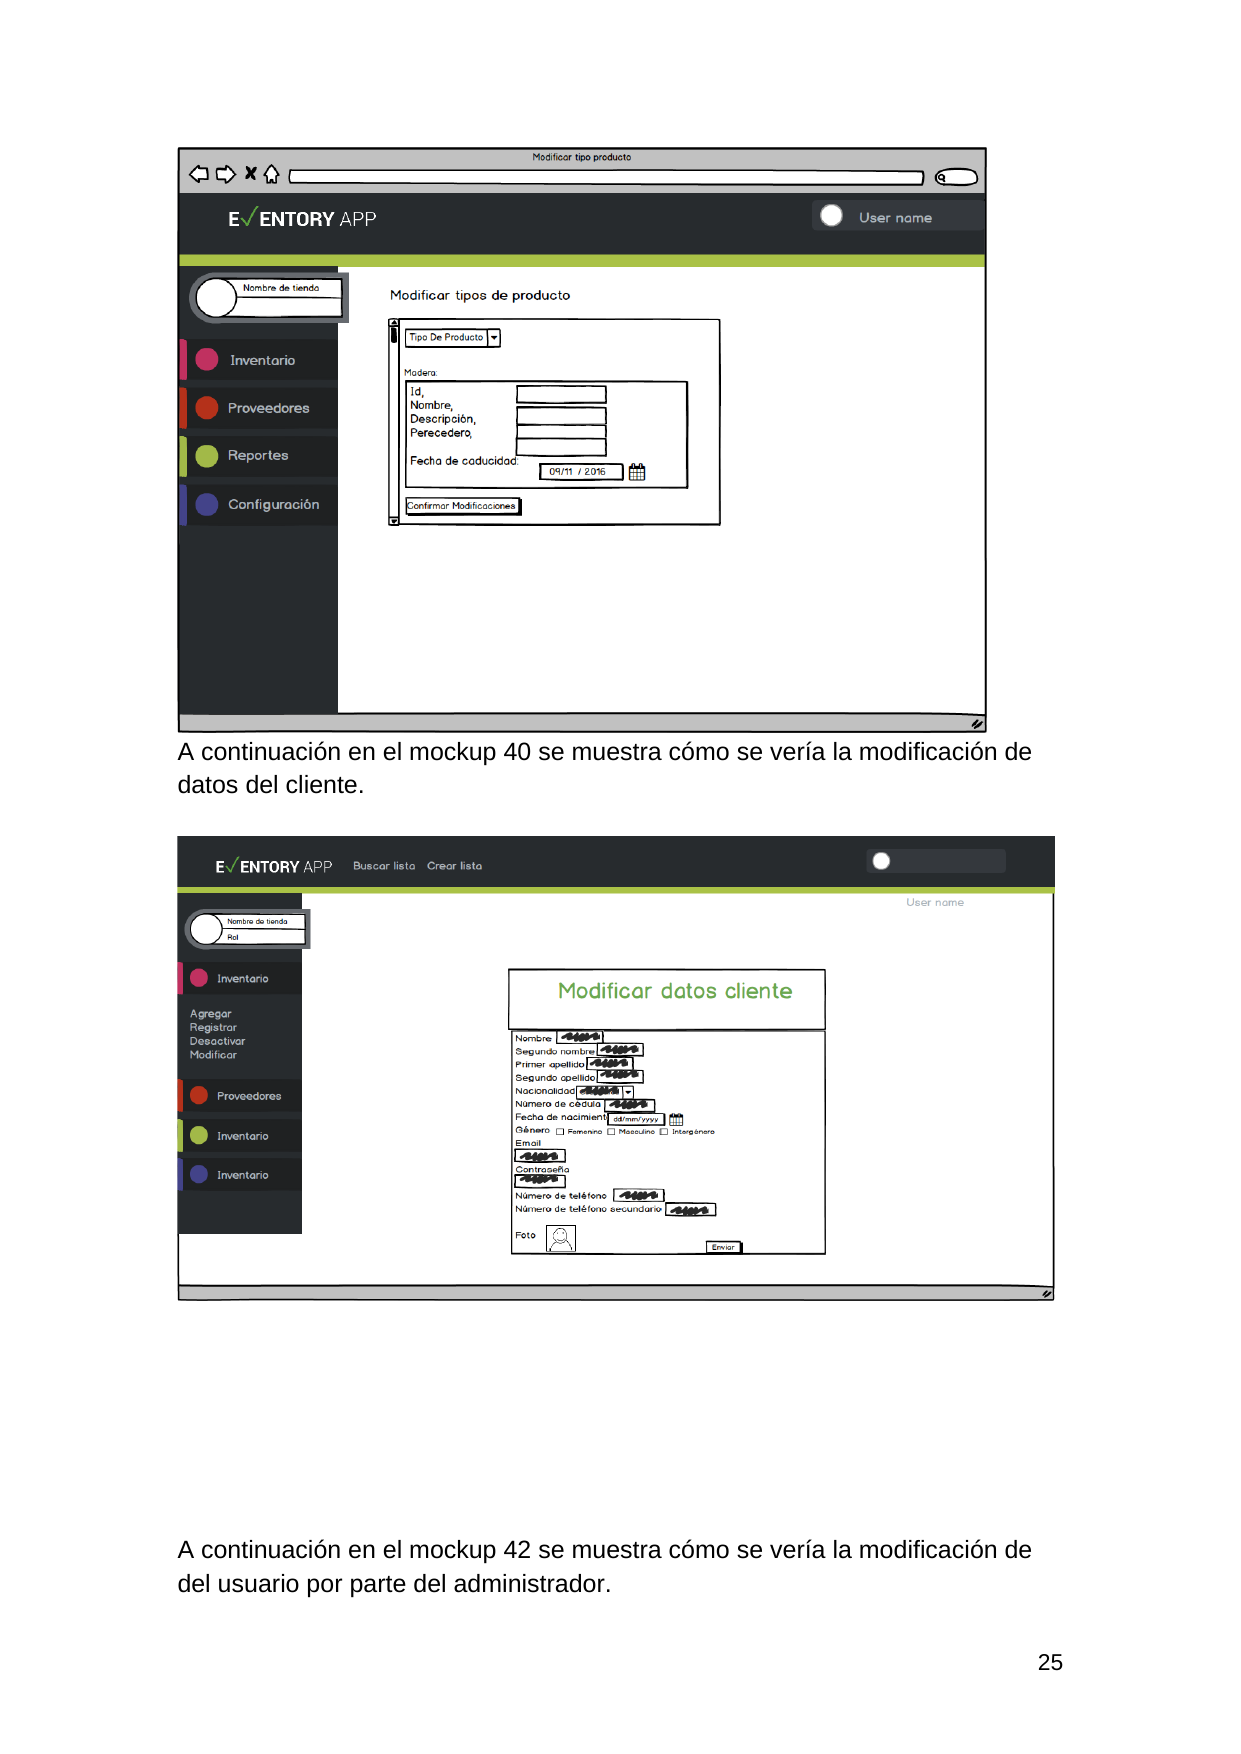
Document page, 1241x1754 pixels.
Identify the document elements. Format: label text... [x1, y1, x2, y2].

text A continuación en el mockup 42 se muestra cómo se vería la modificación de del usuario por parte del administrador. [177, 1536, 1063, 1597]
text A continuación en el mockup 40 se muestra cómo se vería la modificación de datos del cliente. [177, 737, 1063, 799]
picture [177, 836, 1063, 1301]
picture [177, 147, 1063, 733]
